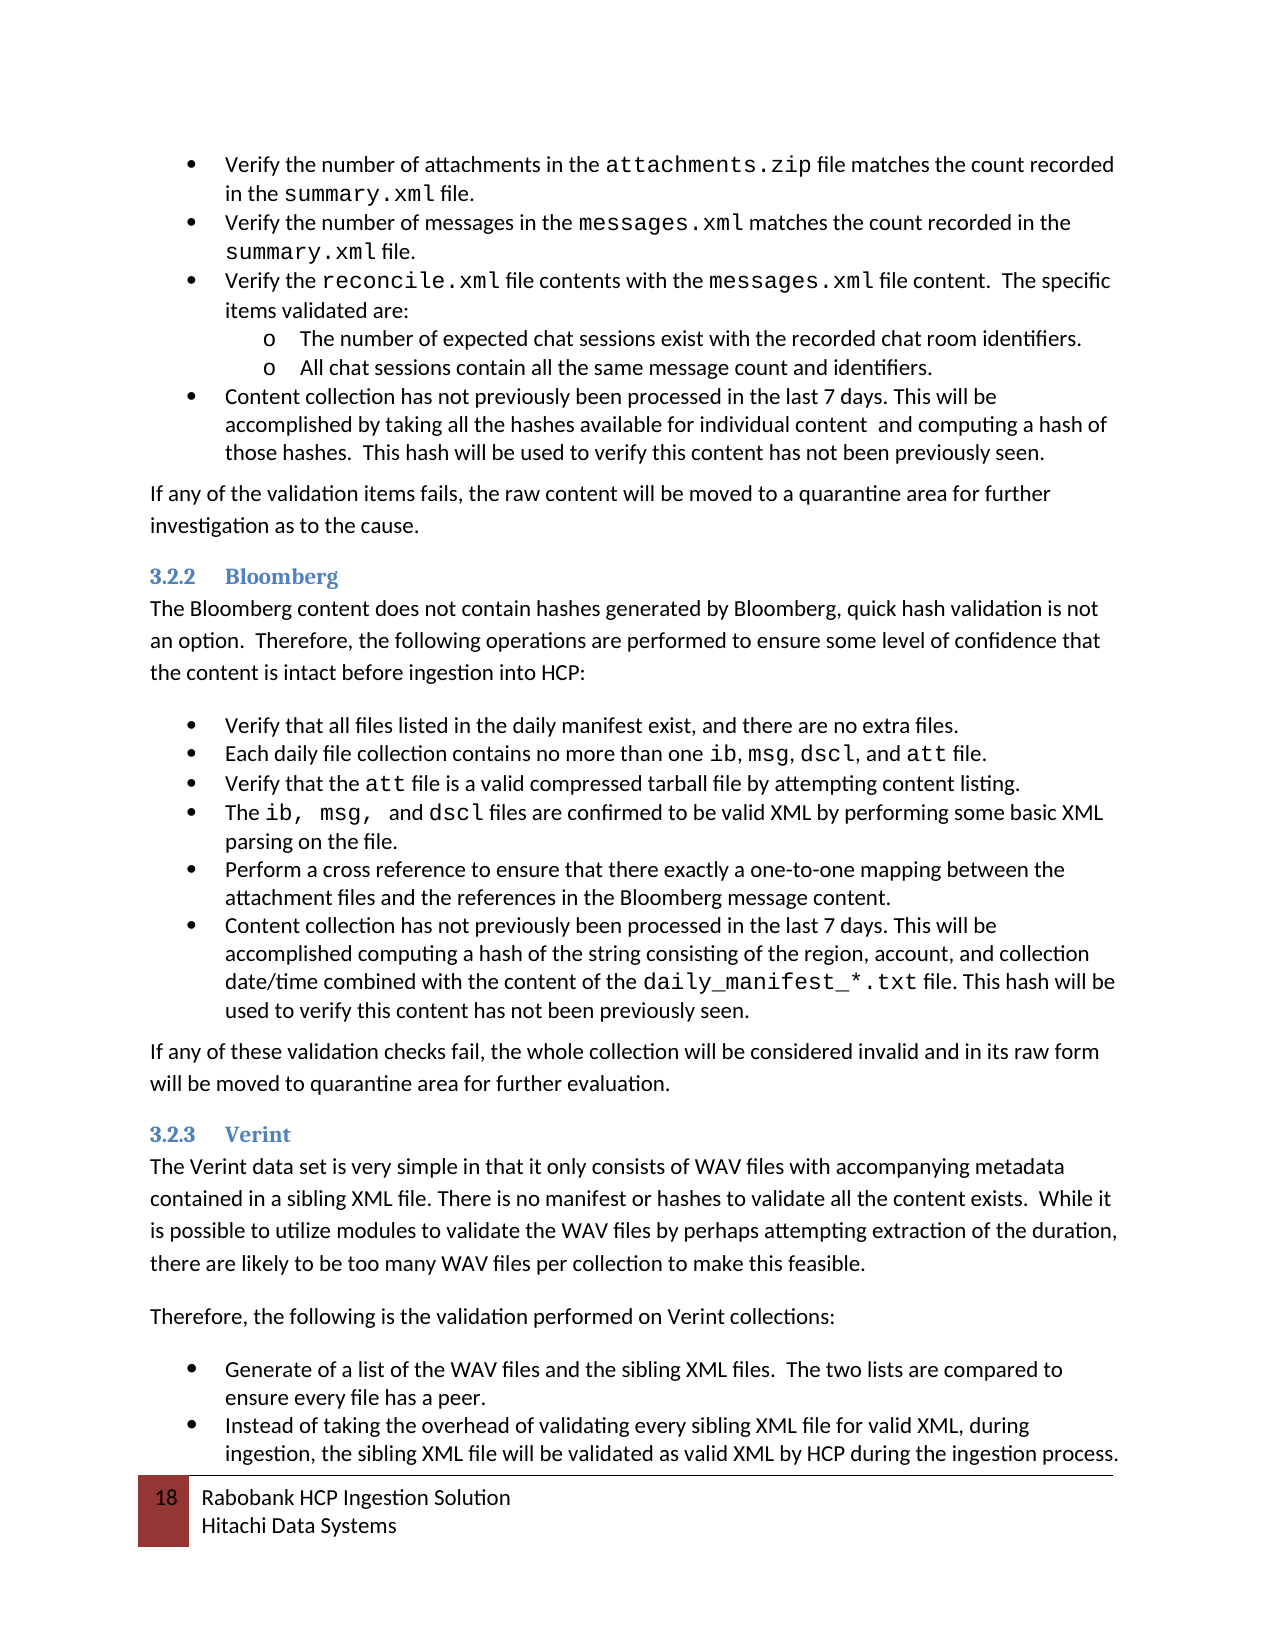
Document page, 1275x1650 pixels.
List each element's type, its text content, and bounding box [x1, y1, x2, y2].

list Content collection has not previously been processed in the last 7 days. This will be accomplished computing a hash of the string consisting of the region, account, and collection date/time combined with the content of the daily_manifest_*.txt file. This hash will be used to verify this content has not been previously seen. [187, 911, 1125, 1024]
list The number of expected chat sessions exist with the recorded chat room identifiers. [262, 324, 1125, 353]
list Each daily file collection contains no more than one ib, msg, dscl, and att file. [187, 739, 1125, 769]
text Therefore, the following is the validation performed on Verint collections: [150, 1302, 1125, 1330]
list Verify that the att file is a valid compressed tarball file by attempting content listing. [187, 769, 1125, 798]
text If any of the validation items fails, the raw content will be moved to a quarantine area for further investigation as to the cause. [150, 479, 1125, 539]
list Verify that all files listed in the daily manifest exist, and there are no extra files. [187, 712, 1125, 739]
list All chat sessions contain all the same message count and identifiers. [262, 353, 1125, 382]
text The Bloomberg content does not contain hashes generated by Bloomberg, quick hash validation is not an option. Therefore, the following operations are performed to ensure some level of confidence that the content is intact before ingestion into HCP: [150, 594, 1125, 687]
subtitle Verint [150, 1122, 1125, 1148]
list Perform a cross reference to ensure that there exactly a one-to-one mapping between the attachment files and the references in the Bloomberg message content. [187, 855, 1125, 911]
text The Verint data set is very simple in that it only consists of WAV files with accompanying metadata contained in a sibling XML file. There is no manifest or hashes to validate all the content exists. While it is possible to utilize modules to validate the WAV files by perhaps attempting extraction of the duration, there are likely to be too many WAV files per collection to make this feasible. [150, 1152, 1125, 1277]
list Content collection has not previously been processed in the last 7 days. This will be accomplished by taking all the hashes available for individual content and computing a hash of those hashes. This hash will be used to verify this content has not been previously seen. [187, 382, 1125, 466]
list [187, 1411, 1125, 1467]
list Verify the number of attachments in the attachments.zip file matches the count recorded in the summary.xml file. [187, 150, 1125, 208]
list The ib, msg, and dscl files are confirmed to be valid XML by performing some basic XML parsing on the file. [187, 798, 1125, 855]
list Verify the reconcile.xml file contents with the messages.xml file content. The specific items validated are: [187, 267, 1125, 324]
subtitle Bloomberg [150, 564, 1125, 590]
list Verify the number of messages in the messages.xml matches the count recorded in the summary.xml file. [187, 208, 1125, 267]
text If any of these validation checks fail, the whole collection will be considered invalid and in its raw form will be moved to quarantine area for further evaluation. [150, 1037, 1125, 1097]
list Generate of a list of the WAV files and the sibling XML files. The two lists are compared to ensure every file has a peer. [187, 1355, 1125, 1411]
